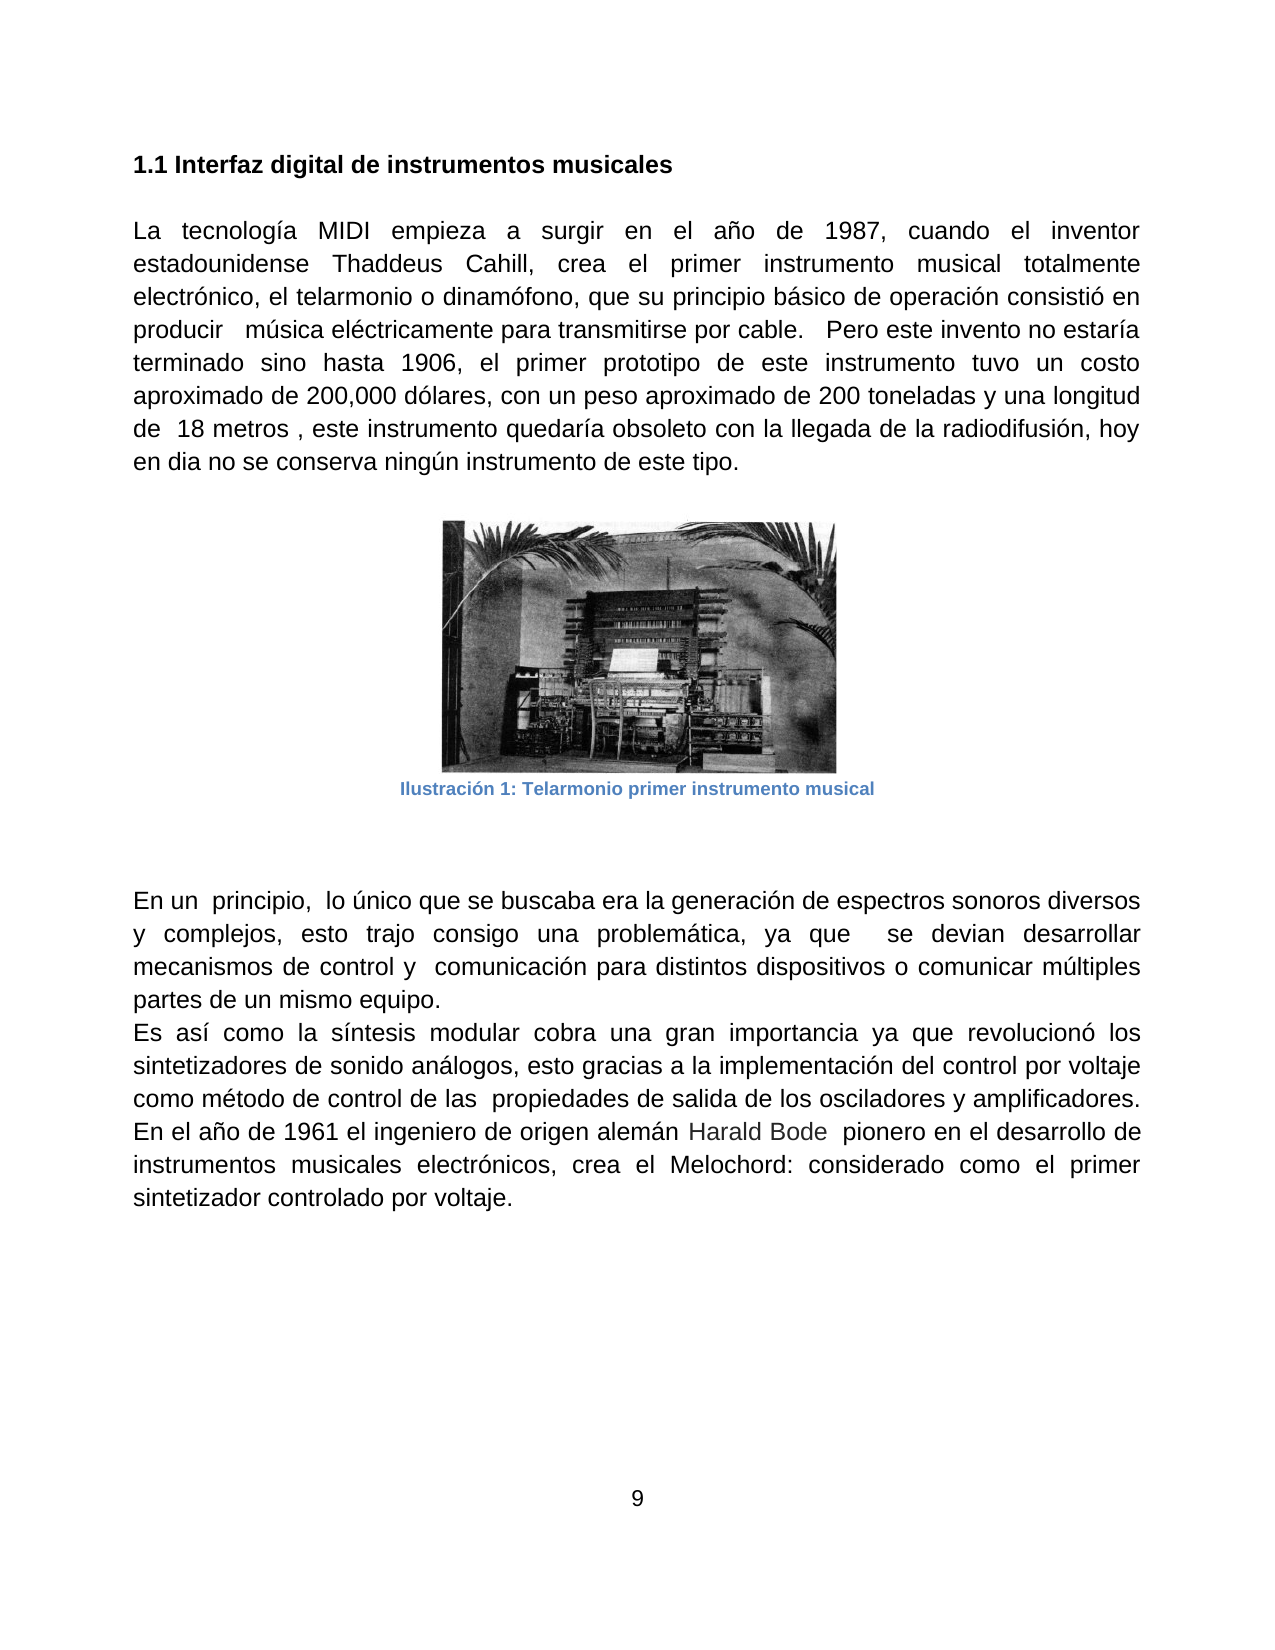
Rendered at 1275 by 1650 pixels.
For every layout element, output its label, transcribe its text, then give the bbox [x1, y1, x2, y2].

subtitle 1.1 Interfaz digital de instrumentos musicales [133, 150, 1142, 179]
picture [438, 513, 837, 774]
text Es así como la síntesis modular cobra una gran importancia ya que revolucionó los sintetizadores de sonido análogos, esto gracias a la implementación del control por voltaje como método de control de las propiedades de salida de los osciladores y amplificadores. En el año de 1961 el ingeniero de origen alemán Harald Bode pionero en el desarrollo de instrumentos musicales electrónicos, crea el Melochord: considerado como el primer sintetizador controlado por voltaje. [133, 1018, 1142, 1212]
text En un principio, lo único que se buscaba era la generación de espectros sonoros diversos y complejos, esto trajo consigo una problemática, ya que se devian desarrollar mecanismos de control y comunicación para distintos dispositivos o comunicar múltiples partes de un mismo equipo. [133, 886, 1142, 1014]
text Ilustración 1: Telarmonio primer instrumento musical [133, 777, 1142, 799]
text La tecnología MIDI empieza a surgir en el año de 1987, cuando el inventor estadounidense Thaddeus Cahill, crea el primer instrumento musical totalmente electrónico, el telarmonio o dinamófono, que su principio básico de operación consistió en producir música eléctricamente para transmitirse por cable. Pero este invento no estaría terminado sino hasta 1906, el primer prototipo de este instrumento tuvo un costo aproximado de 200,000 dólares, con un peso aproximado de 200 toneladas y una longitud de 18 metros , este instrumento quedaría obsoleto con la llegada de la radiodifusión, hoy en dia no se conserva ningún instrumento de este tipo. [133, 216, 1142, 476]
